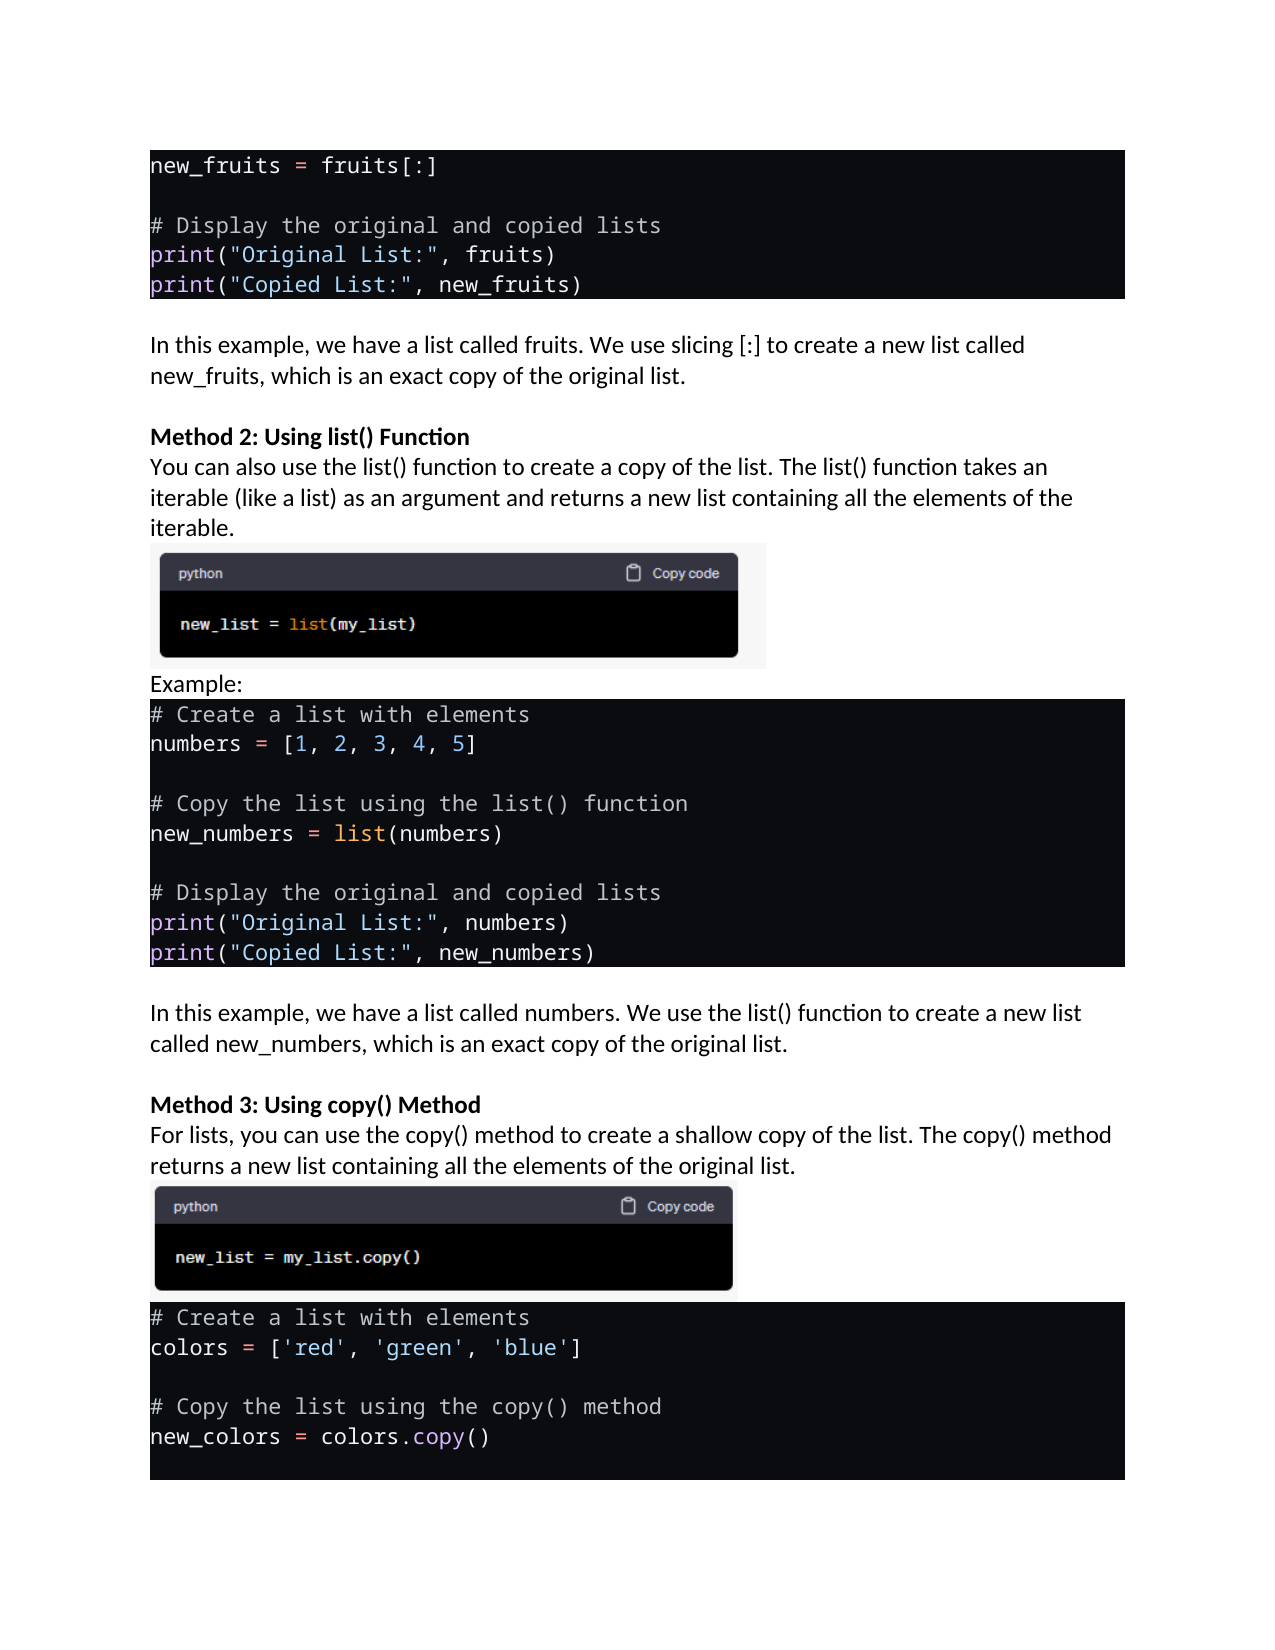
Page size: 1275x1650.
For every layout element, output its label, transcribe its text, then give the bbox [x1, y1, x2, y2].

text For lists, you can use the copy() method to create a shallow copy of the list. The copy() method returns a new list containing all the elements of the original list. [150, 1119, 1125, 1180]
text numbers = [1, 2, 3, 4, 5] [150, 728, 1125, 758]
text print("Copied List:", new_fruits) [150, 269, 1125, 299]
text # Display the original and copied lists [150, 209, 1125, 239]
text You can also use the list() function to create a copy of the list. The list() function takes an iterable (like a list) as an argument and returns a new list containing all the elements of the iterable. [150, 452, 1125, 543]
text # Create a list with elements [150, 699, 1125, 728]
text Method 3: Using copy() Method [150, 1089, 1125, 1119]
text new_numbers = list(numbers) [150, 818, 1125, 848]
text # Create a list with elements [150, 1302, 1125, 1331]
text Method 2: Using list() Function [150, 421, 1125, 452]
text # Copy the list using the copy() method [150, 1391, 1125, 1421]
picture [150, 543, 767, 669]
text Example: [150, 668, 1125, 699]
picture [150, 1180, 738, 1302]
text new_colors = colors.copy() [150, 1421, 1125, 1451]
text print("Copied List:", new_numbers) [150, 937, 1125, 967]
text # Display the original and copied lists [150, 877, 1125, 907]
text colors = ['red', 'green', 'blue'] [150, 1331, 1125, 1361]
text print("Original List:", fruits) [150, 239, 1125, 269]
text new_fruits = fruits[:] [150, 150, 1125, 180]
text # Copy the list using the list() function [150, 788, 1125, 818]
text In this example, we have a list called numbers. We use the list() function to create a new list called new_numbers, which is an exact copy of the original list. [150, 997, 1125, 1058]
text In this example, we have a list called fruits. We use slicing [:] to create a new list called new_fruits, which is an exact copy of the original list. [150, 329, 1125, 391]
text print("Original List:", numbers) [150, 907, 1125, 937]
